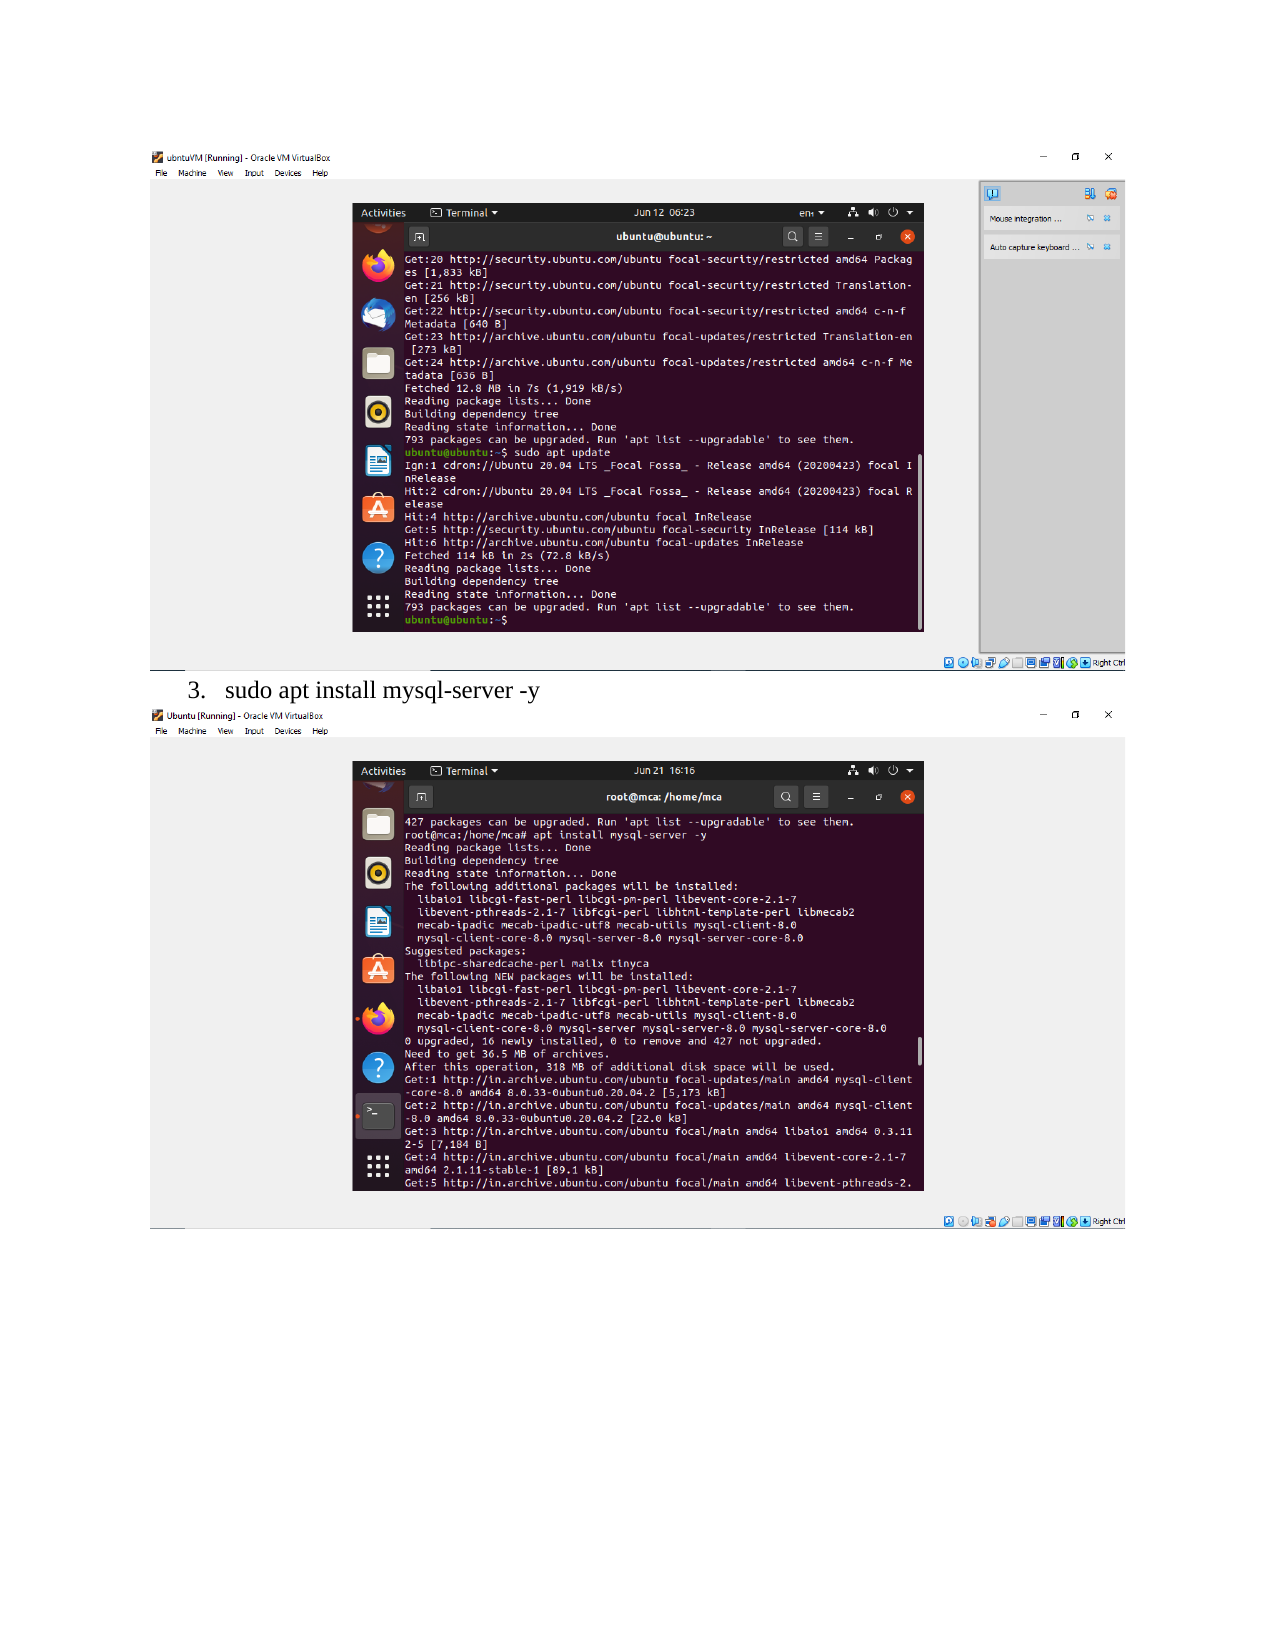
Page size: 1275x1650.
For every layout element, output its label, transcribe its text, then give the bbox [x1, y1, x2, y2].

list sudo apt install mysql-server -y [187, 675, 1125, 703]
picture [150, 707, 1125, 1229]
picture [150, 150, 1125, 671]
